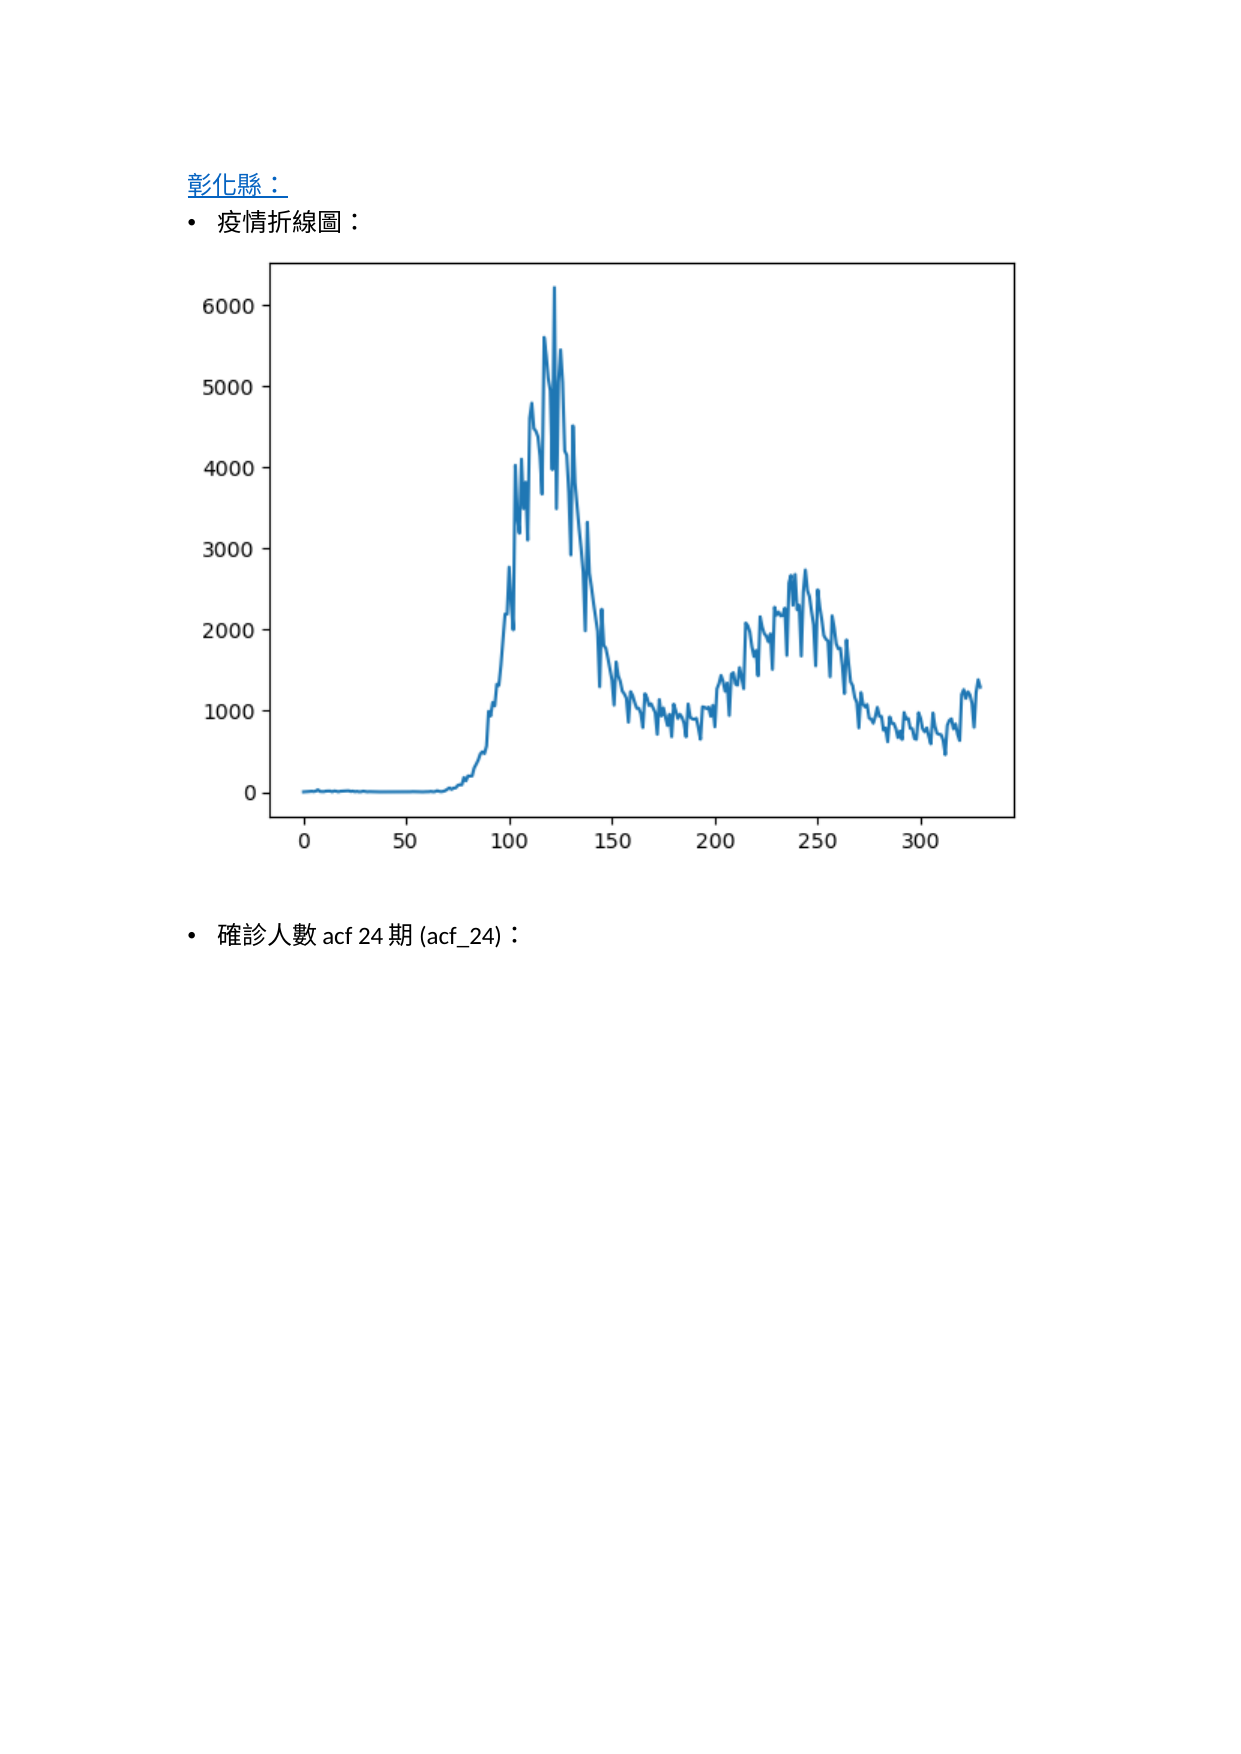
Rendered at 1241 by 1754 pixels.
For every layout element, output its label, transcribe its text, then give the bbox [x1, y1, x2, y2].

list 疫情折線圖： [187, 202, 1053, 239]
list 確診人數acf 24期 (acf_24)： [187, 914, 1053, 952]
text 彰化縣： [187, 164, 1053, 202]
picture [187, 248, 1029, 868]
